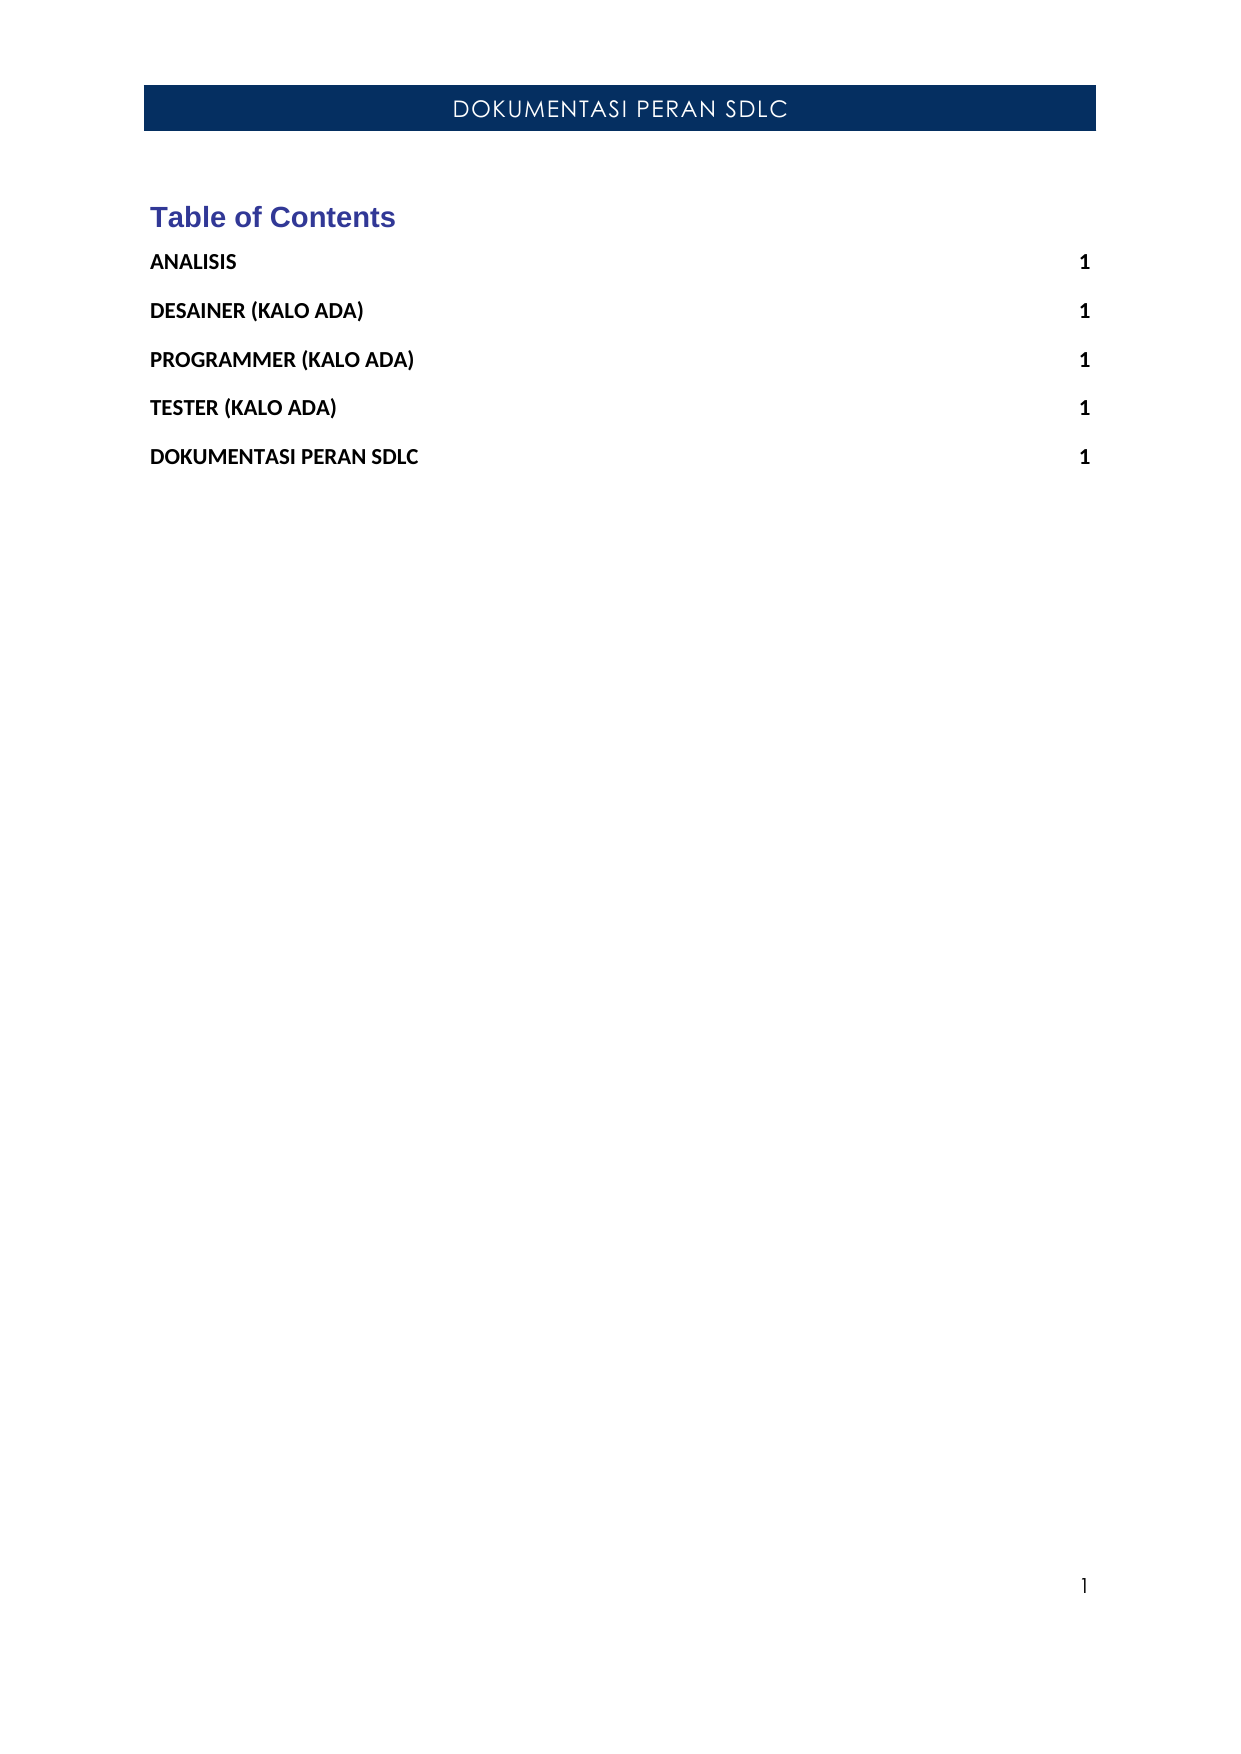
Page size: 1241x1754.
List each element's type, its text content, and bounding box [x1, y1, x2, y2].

text Table of Contents [150, 200, 1090, 234]
